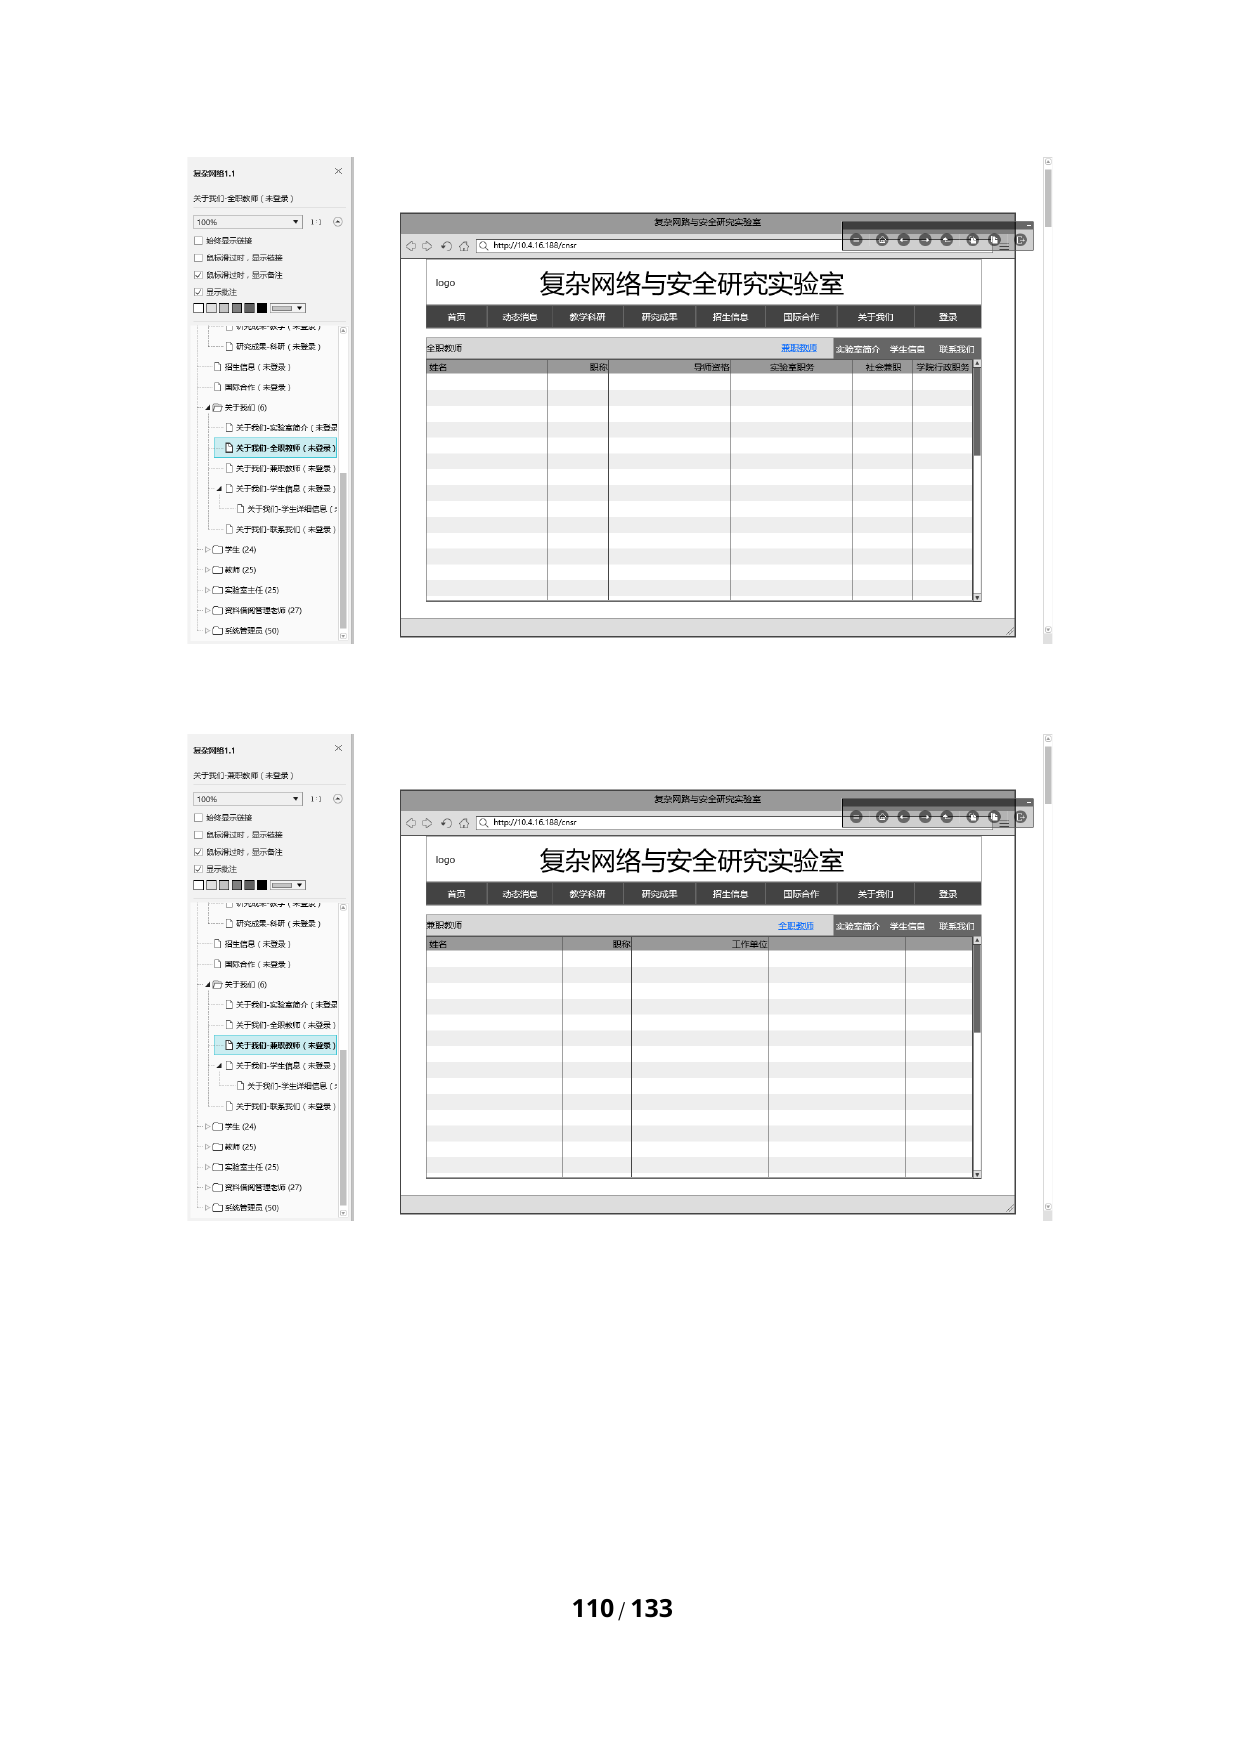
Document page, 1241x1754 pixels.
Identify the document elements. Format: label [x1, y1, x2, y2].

picture [187, 157, 1053, 644]
picture [187, 734, 1053, 1221]
